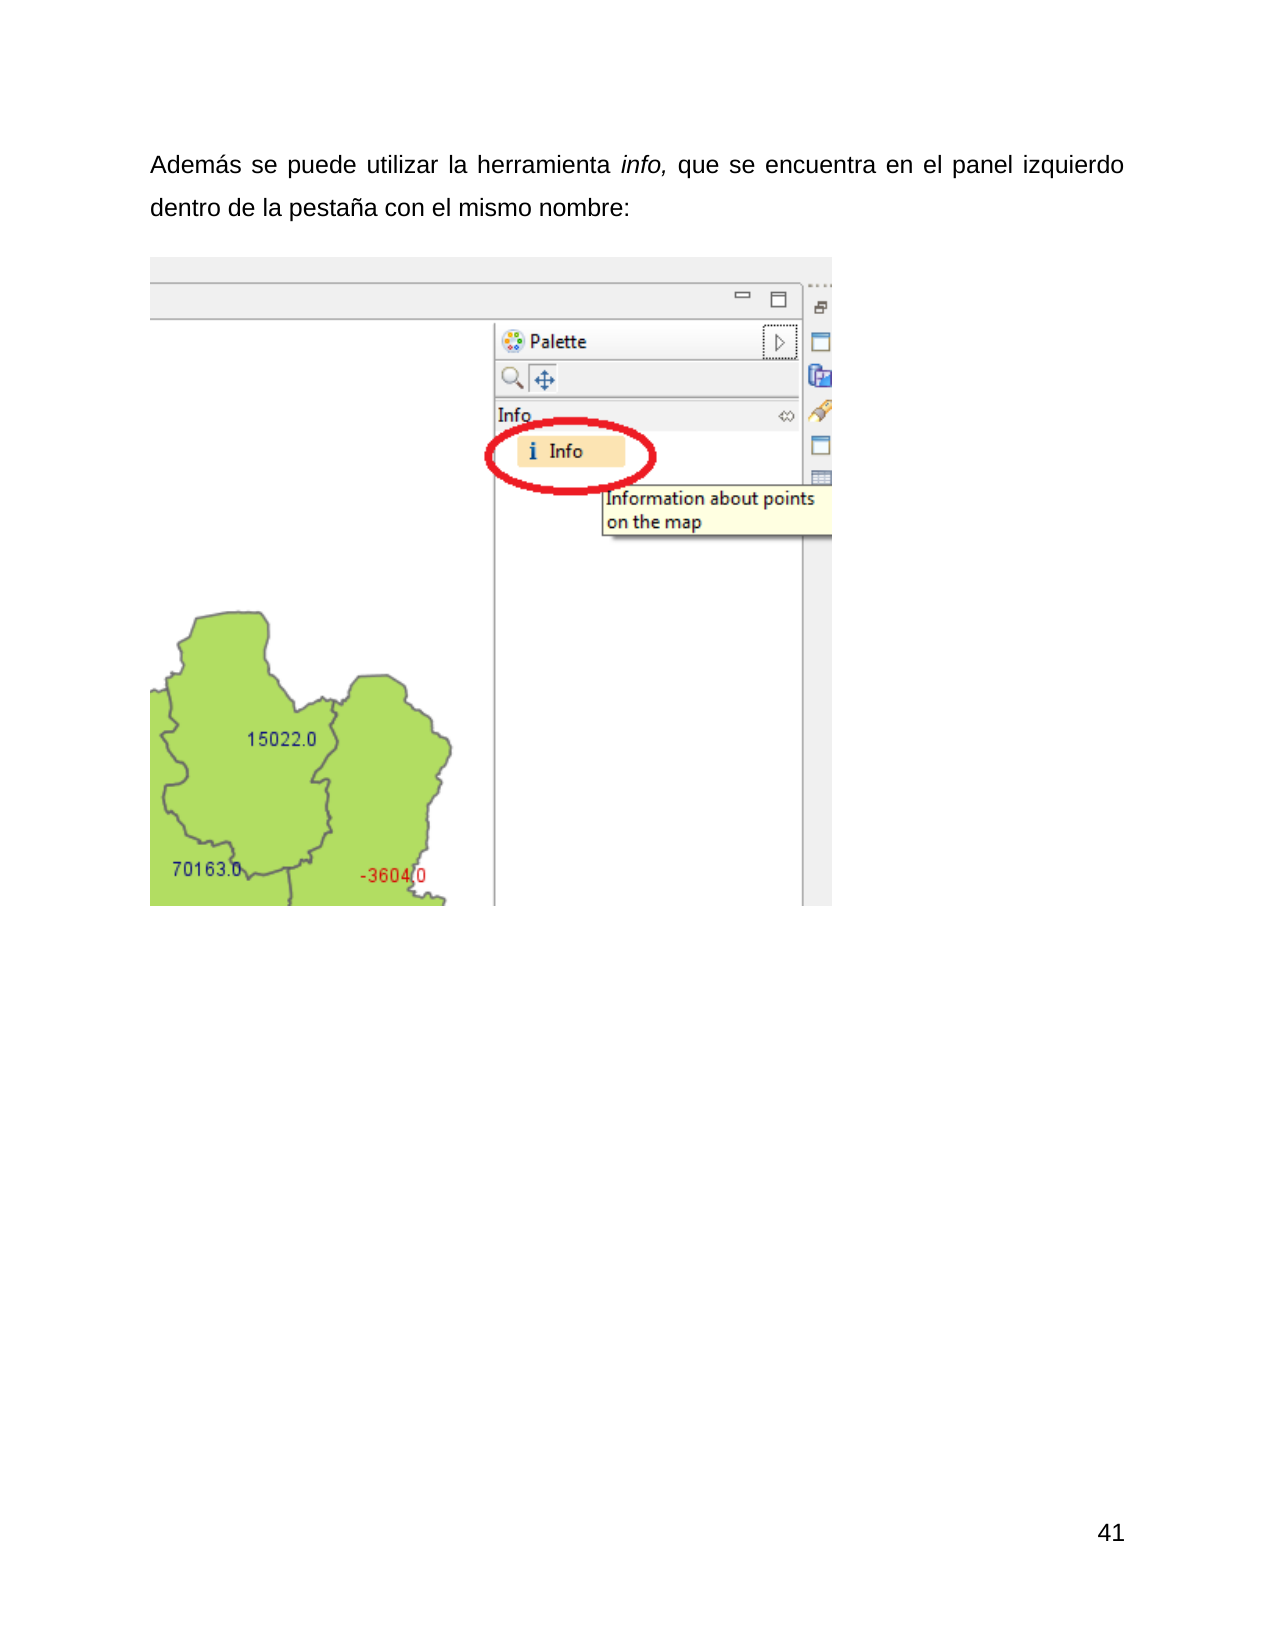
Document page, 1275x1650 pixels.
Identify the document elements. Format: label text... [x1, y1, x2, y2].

picture [150, 257, 832, 906]
text Además se puede utilizar la herramienta info, que se encuentra en el panel izquierdo dentro de la pestaña con el mismo nombre: [150, 150, 1125, 222]
